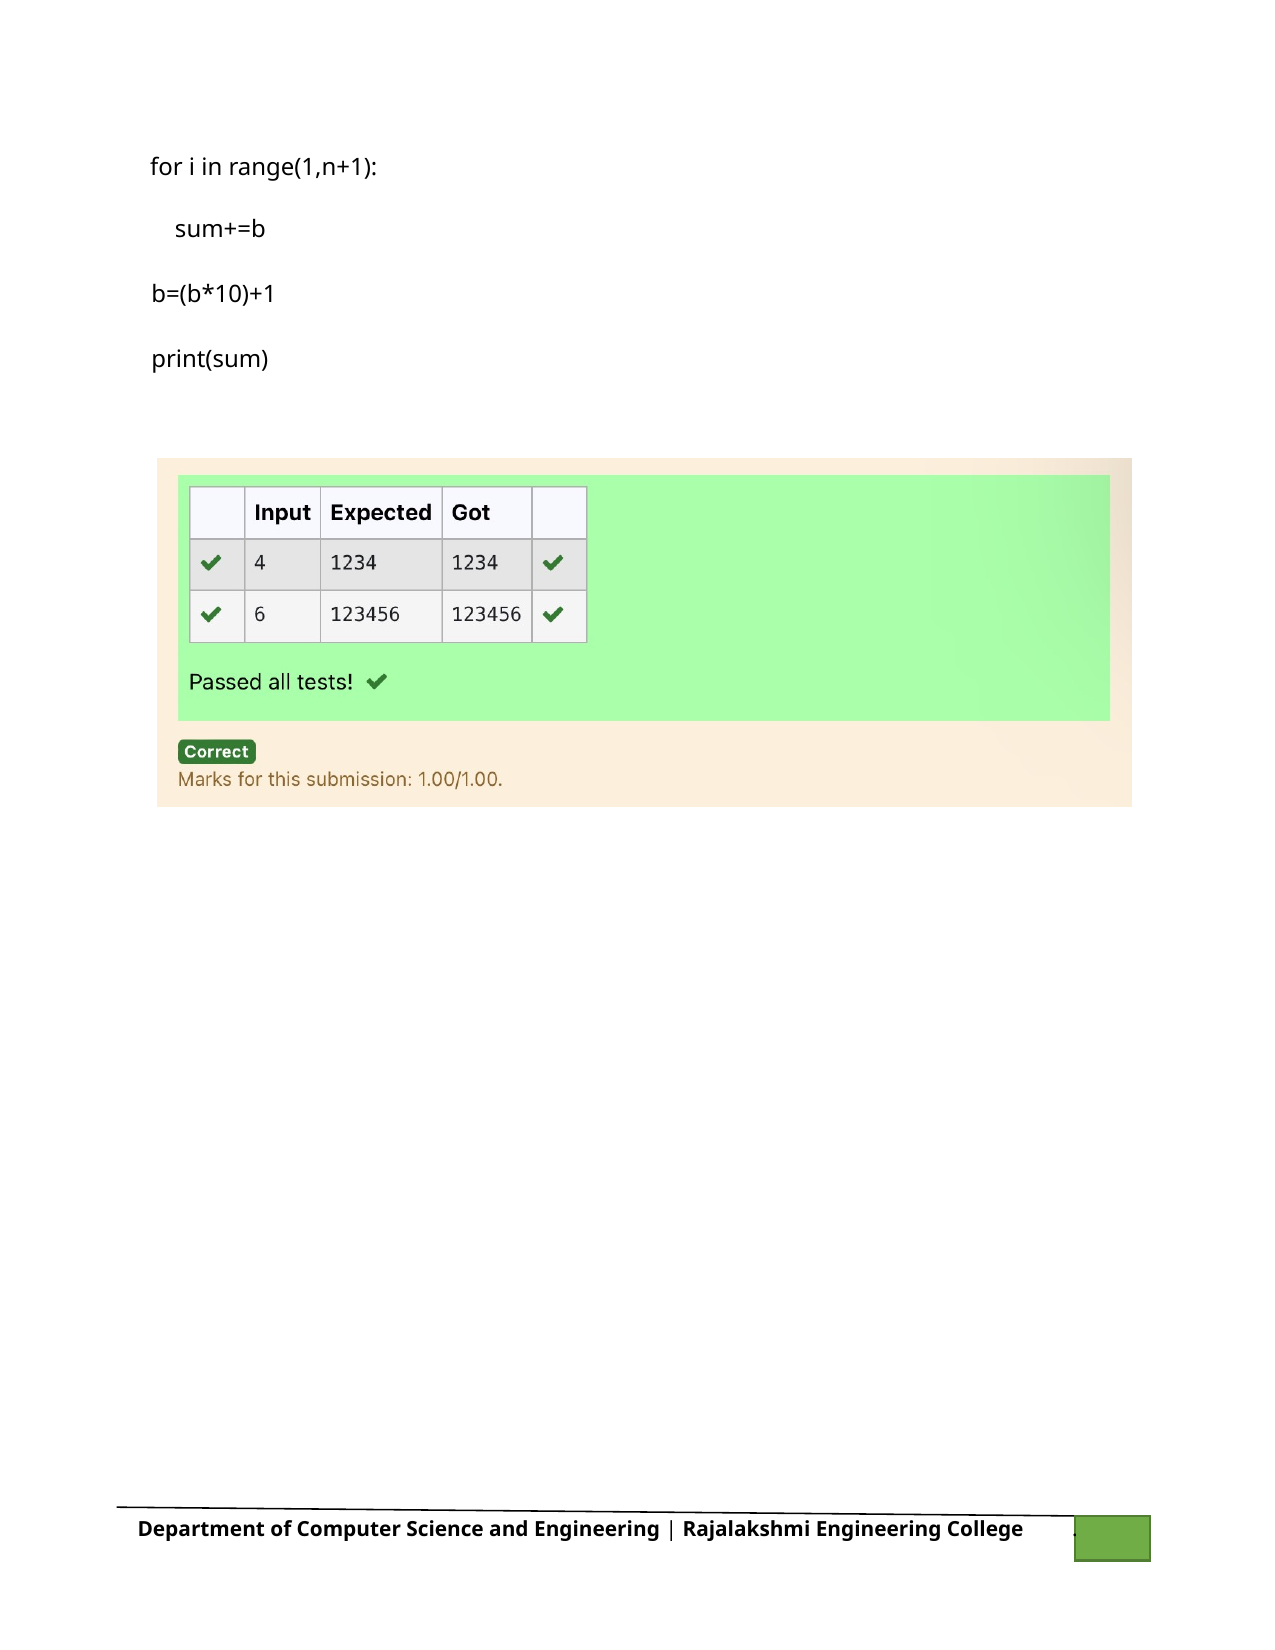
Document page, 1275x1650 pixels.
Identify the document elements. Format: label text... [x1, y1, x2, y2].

text sum+=b b=(b*10)+1 print(sum) [150, 211, 396, 374]
picture [157, 458, 1132, 807]
text for i in range(1,n+1): [150, 150, 1197, 183]
